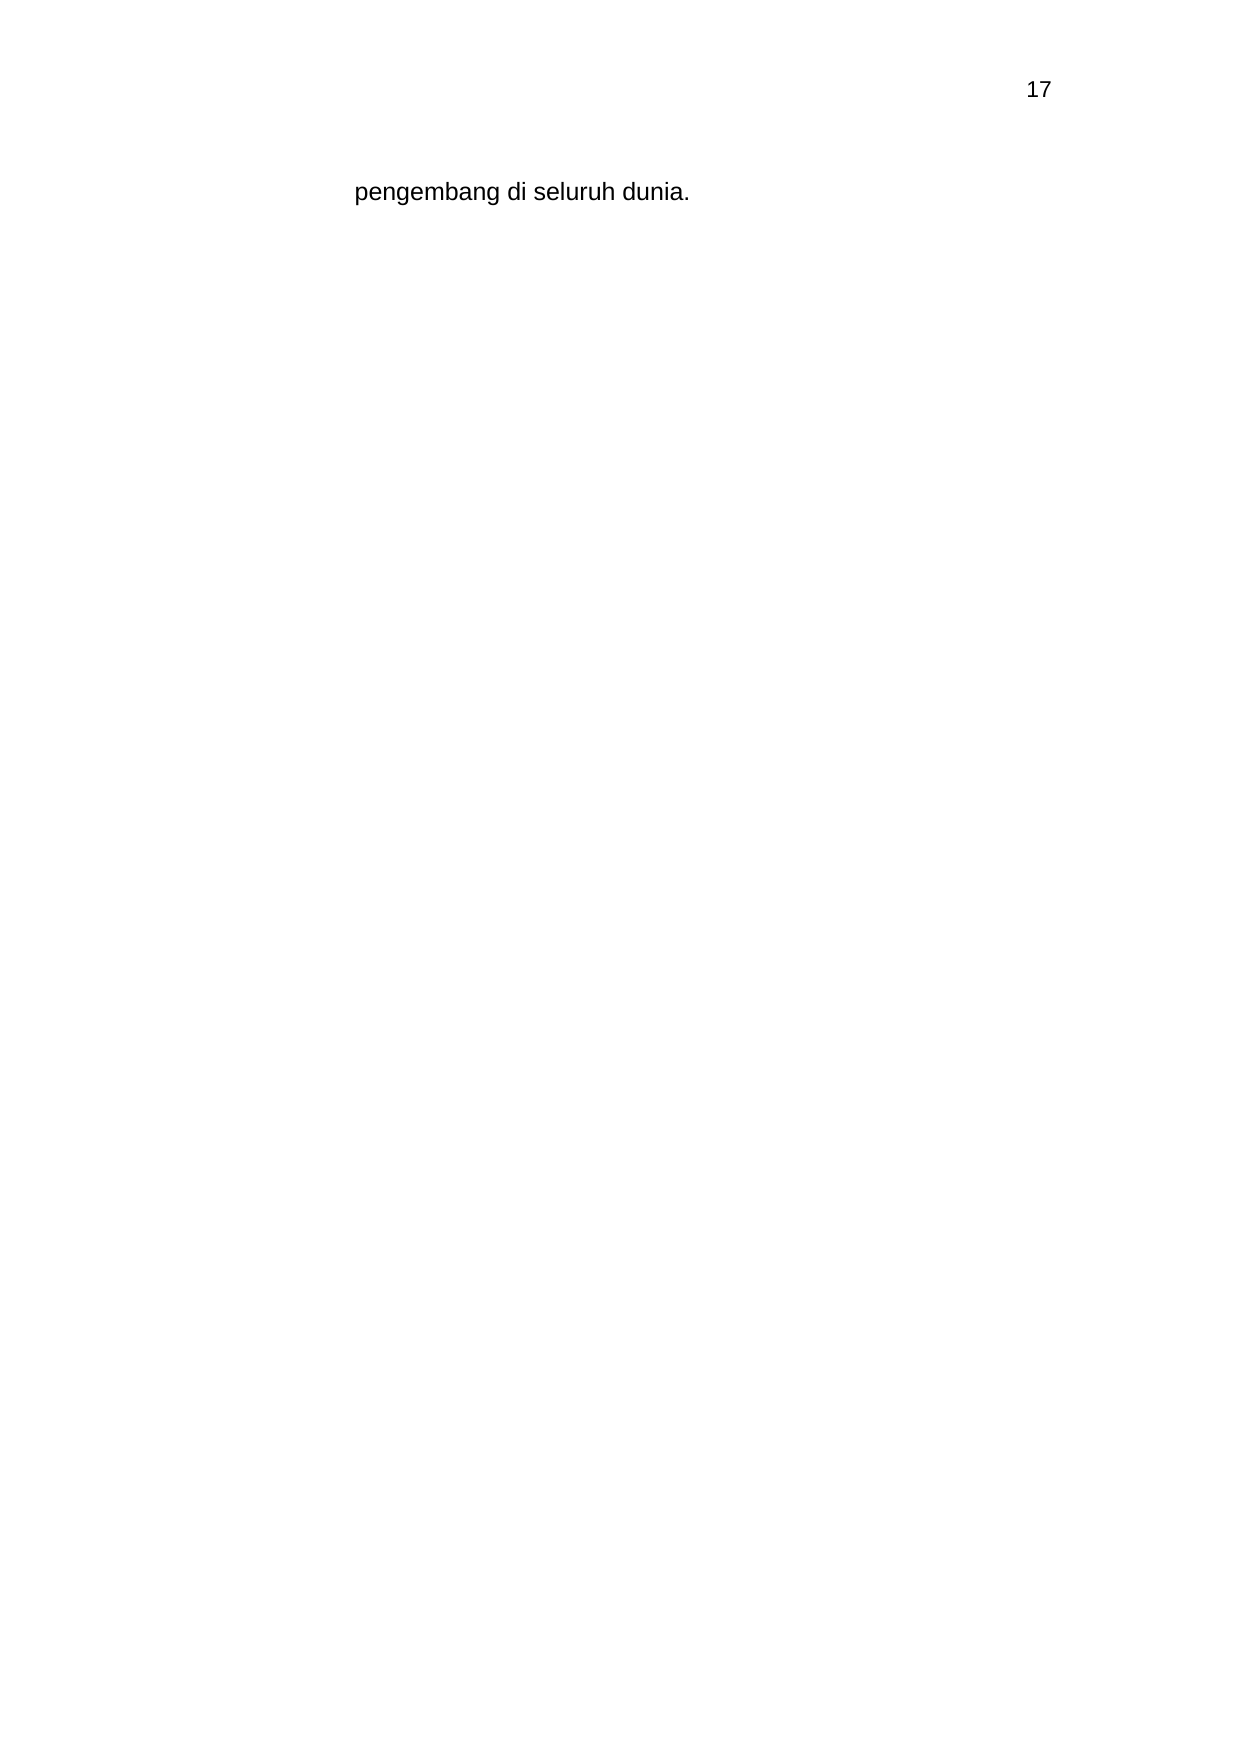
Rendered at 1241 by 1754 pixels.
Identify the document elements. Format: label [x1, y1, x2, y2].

list [354, 177, 1063, 206]
